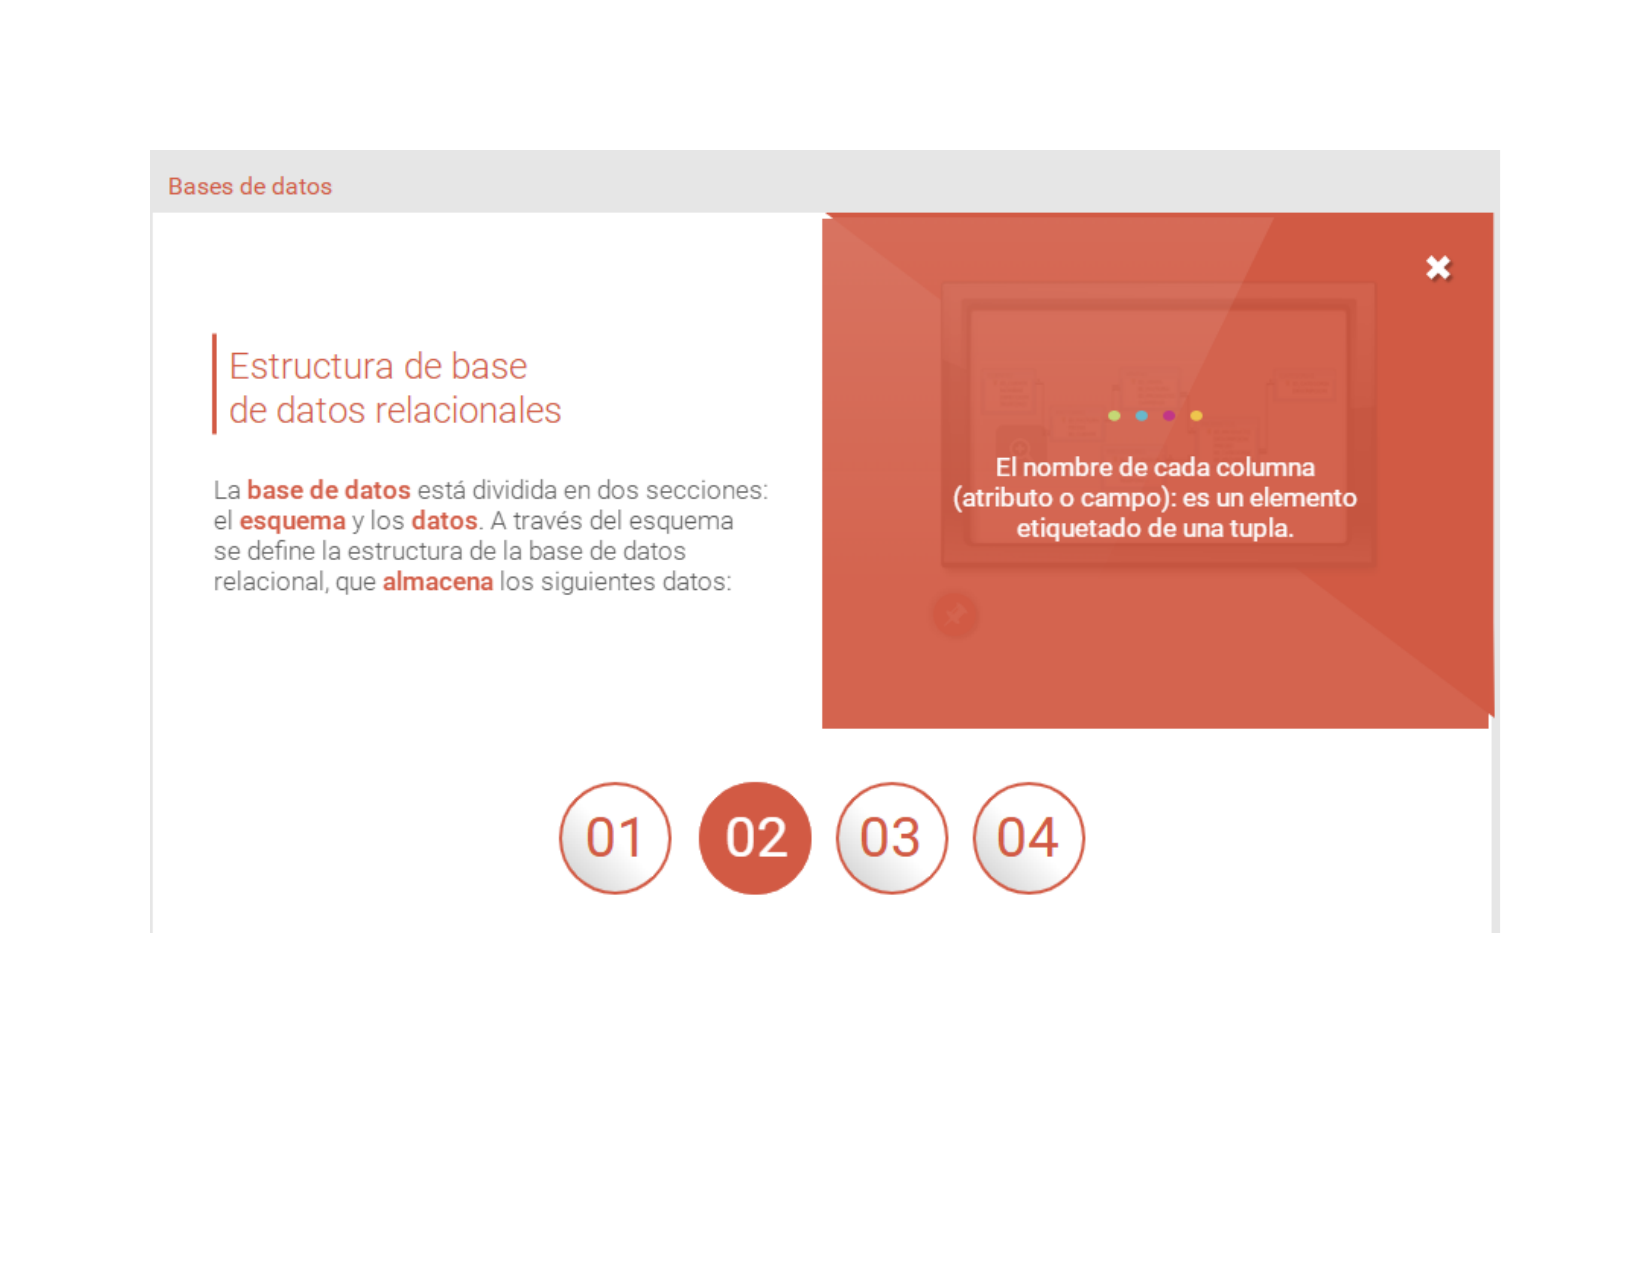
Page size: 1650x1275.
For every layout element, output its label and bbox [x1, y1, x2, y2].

picture [150, 150, 1500, 933]
